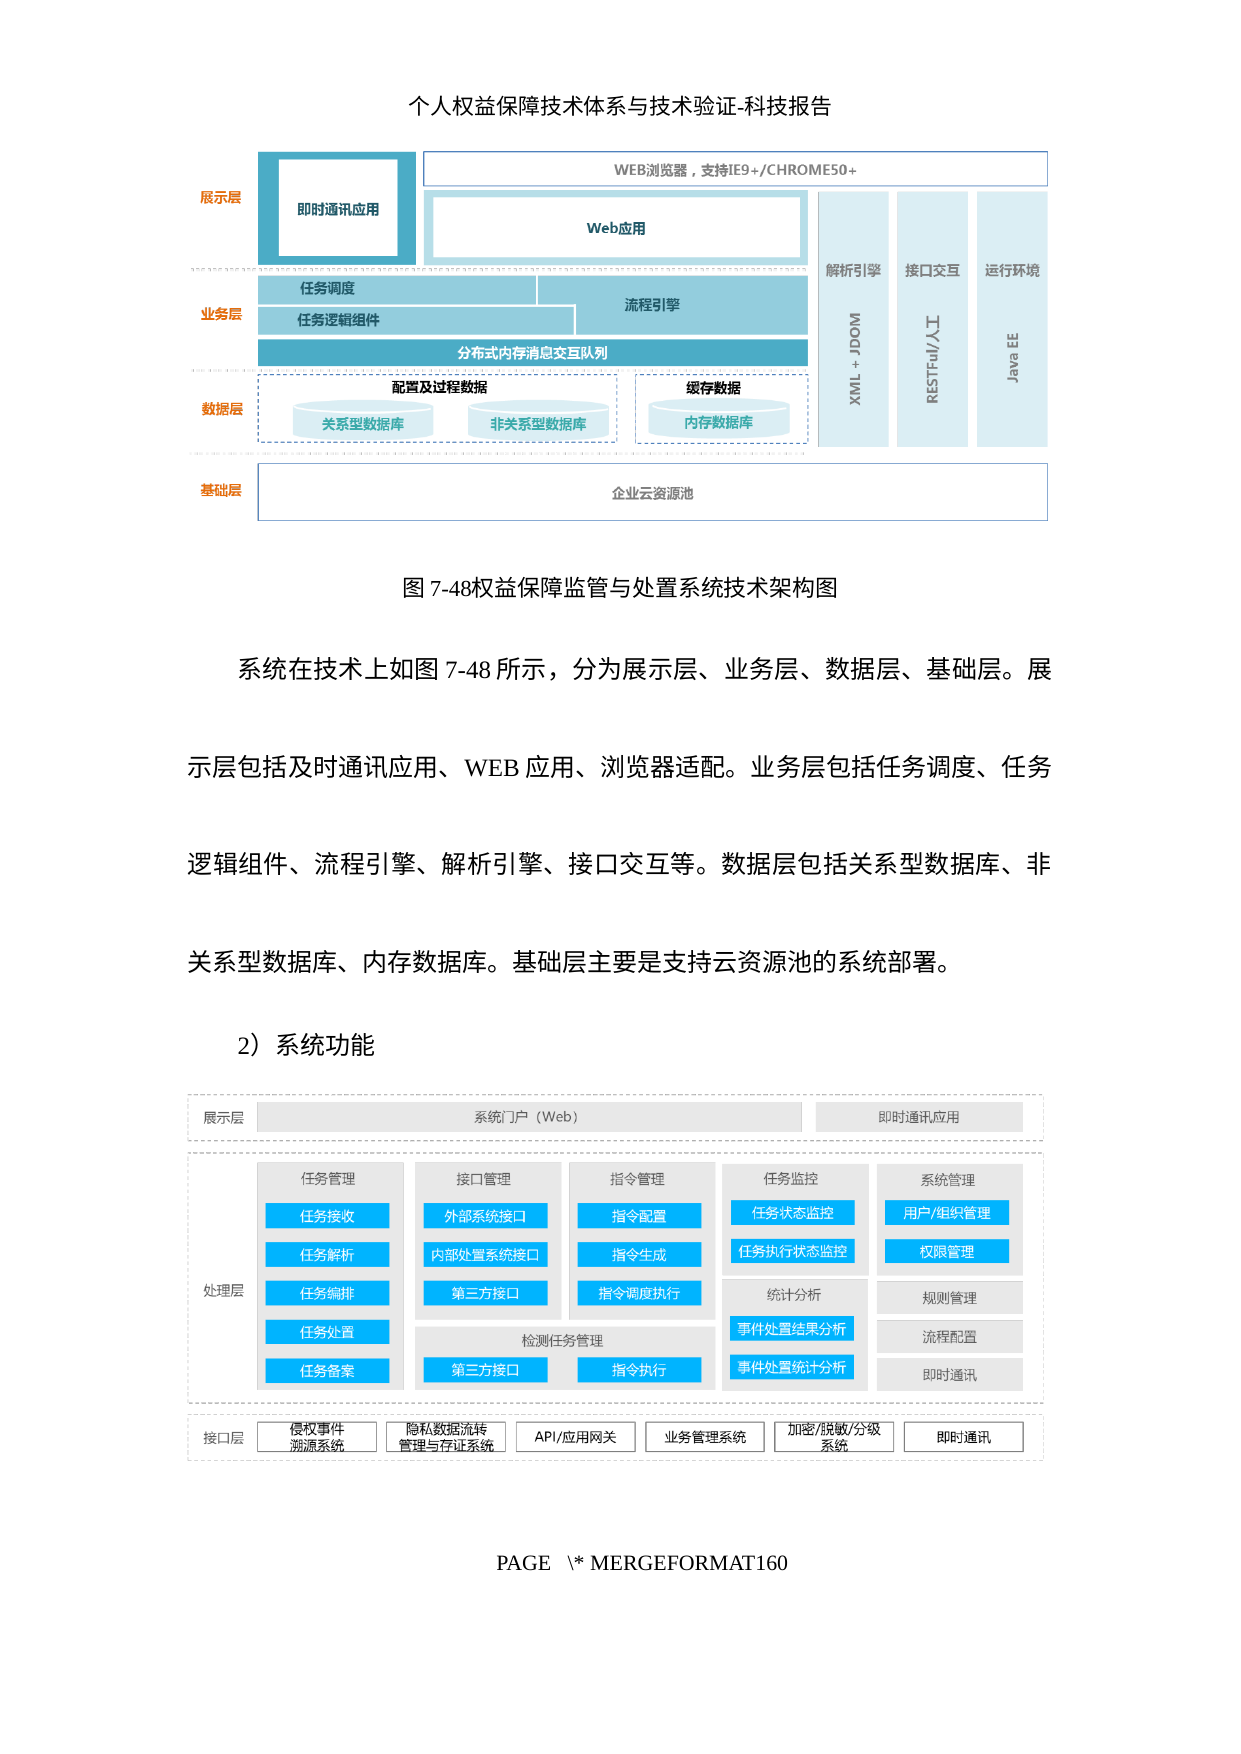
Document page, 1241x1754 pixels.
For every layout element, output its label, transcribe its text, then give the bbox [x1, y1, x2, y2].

text 2）系统功能 [187, 1011, 1053, 1076]
picture [187, 1094, 1044, 1461]
text 图7-48权益保障监管与处置系统技术架构图 [187, 554, 1053, 619]
picture [187, 151, 1048, 521]
text 系统在技术上如图7-48所示，分为展示层、业务层、数据层、基础层。展示层包括及时通讯应用、WEB应用、浏览器适配。业务层包括任务调度、任务逻辑组件、流程引擎、解析引擎、接口交互等。数据层包括关系型数据库、非关系型数据库、内存数据库。基础层主要是支持云资源池的系统部署。 [187, 635, 1053, 993]
